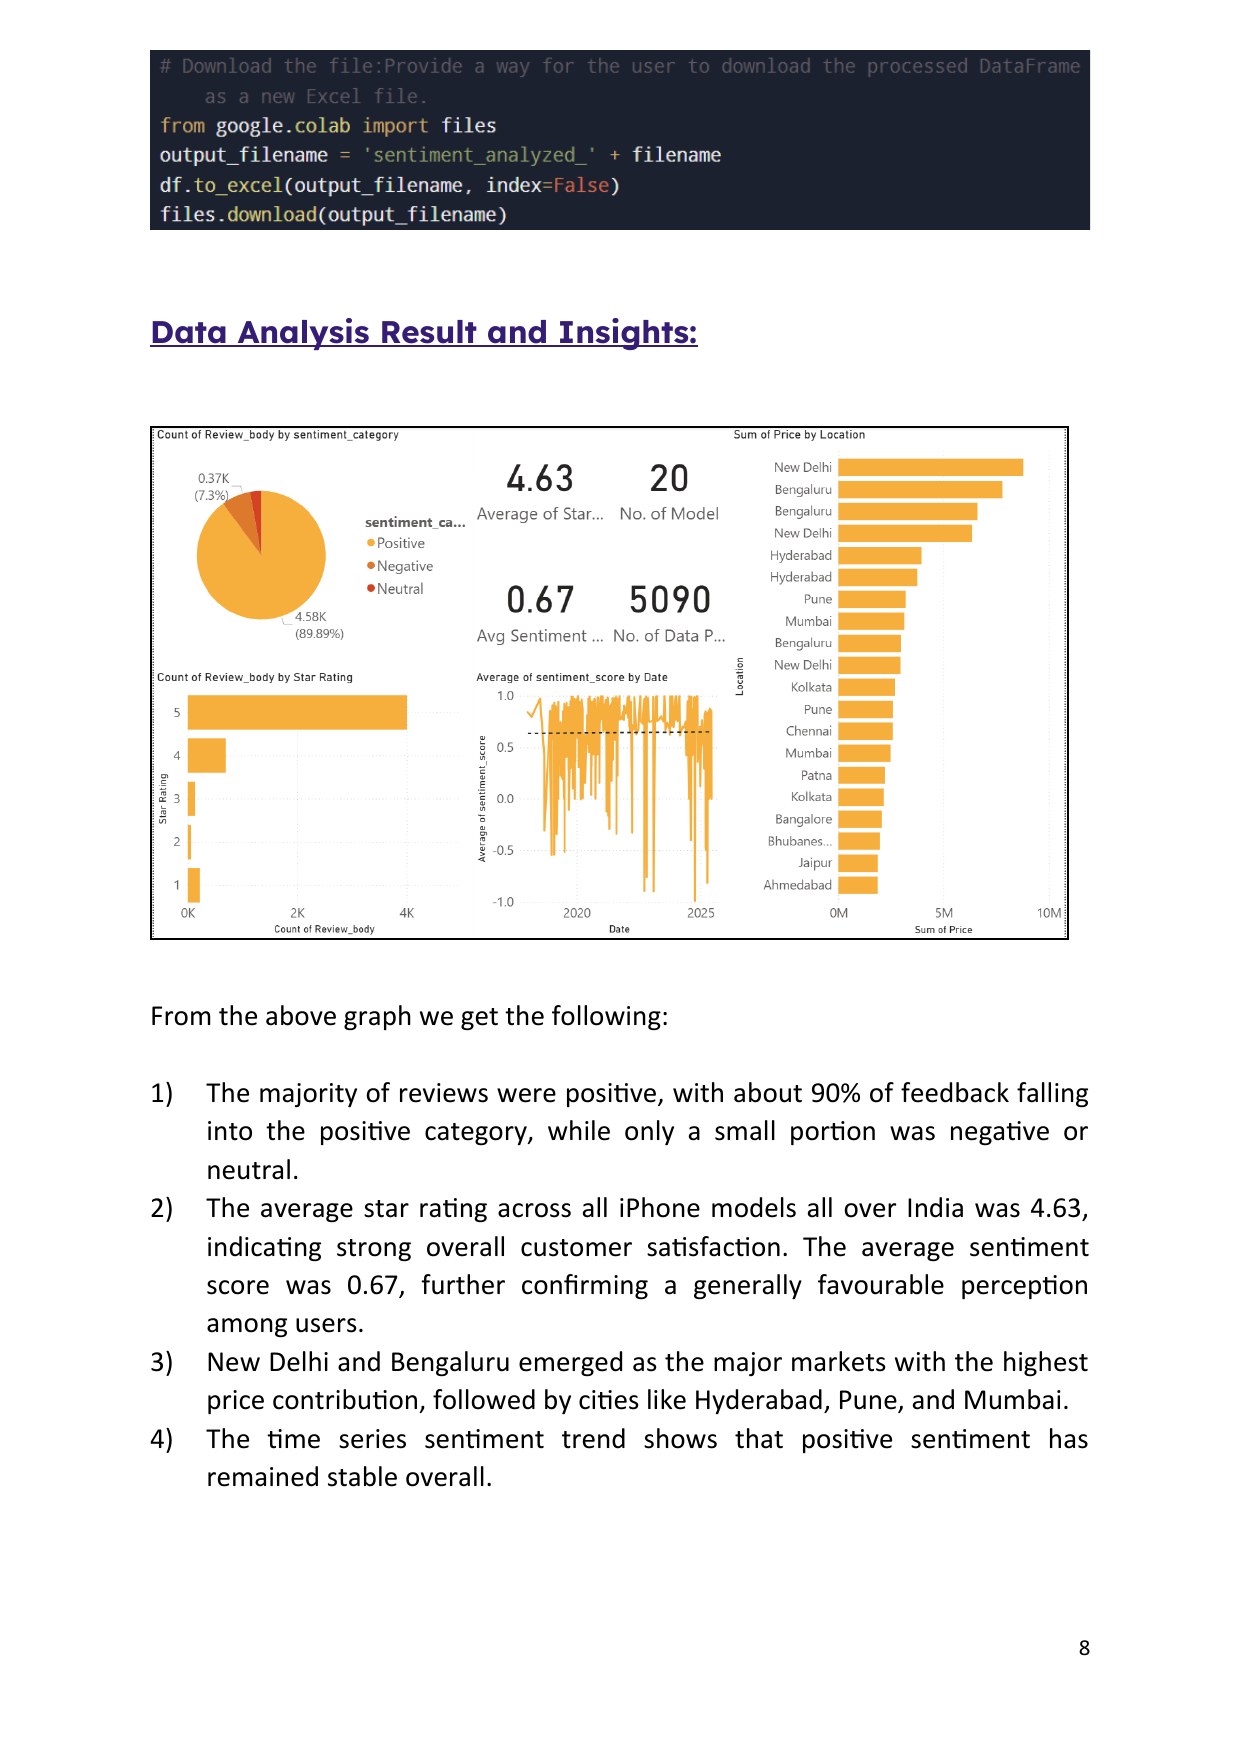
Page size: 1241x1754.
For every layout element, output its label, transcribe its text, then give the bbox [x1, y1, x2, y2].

list The time series sentiment trend shows that positive sentiment has remained stable overall. [150, 1420, 1090, 1494]
text From the above graph we get the following: [150, 997, 1090, 1033]
picture [150, 50, 1091, 230]
list The majority of reviews were positive, with about 90% of feedback falling into the positive category, while only a small portion was negative or neutral. [150, 1074, 1090, 1186]
picture [152, 428, 1067, 938]
text Data Analysis Result and Insights: [150, 312, 1090, 351]
list The average star rating across all iPhone models all over India was 4.63, indicating strong overall customer satisfaction. The average sentiment score was 0.67, further confirming a generally favourable perception among users. [150, 1189, 1090, 1340]
list New Delhi and Bengaluru emerged as the major markets with the highest price contribution, followed by cities like Hyderabad, Pune, and Mumbai. [150, 1343, 1090, 1417]
